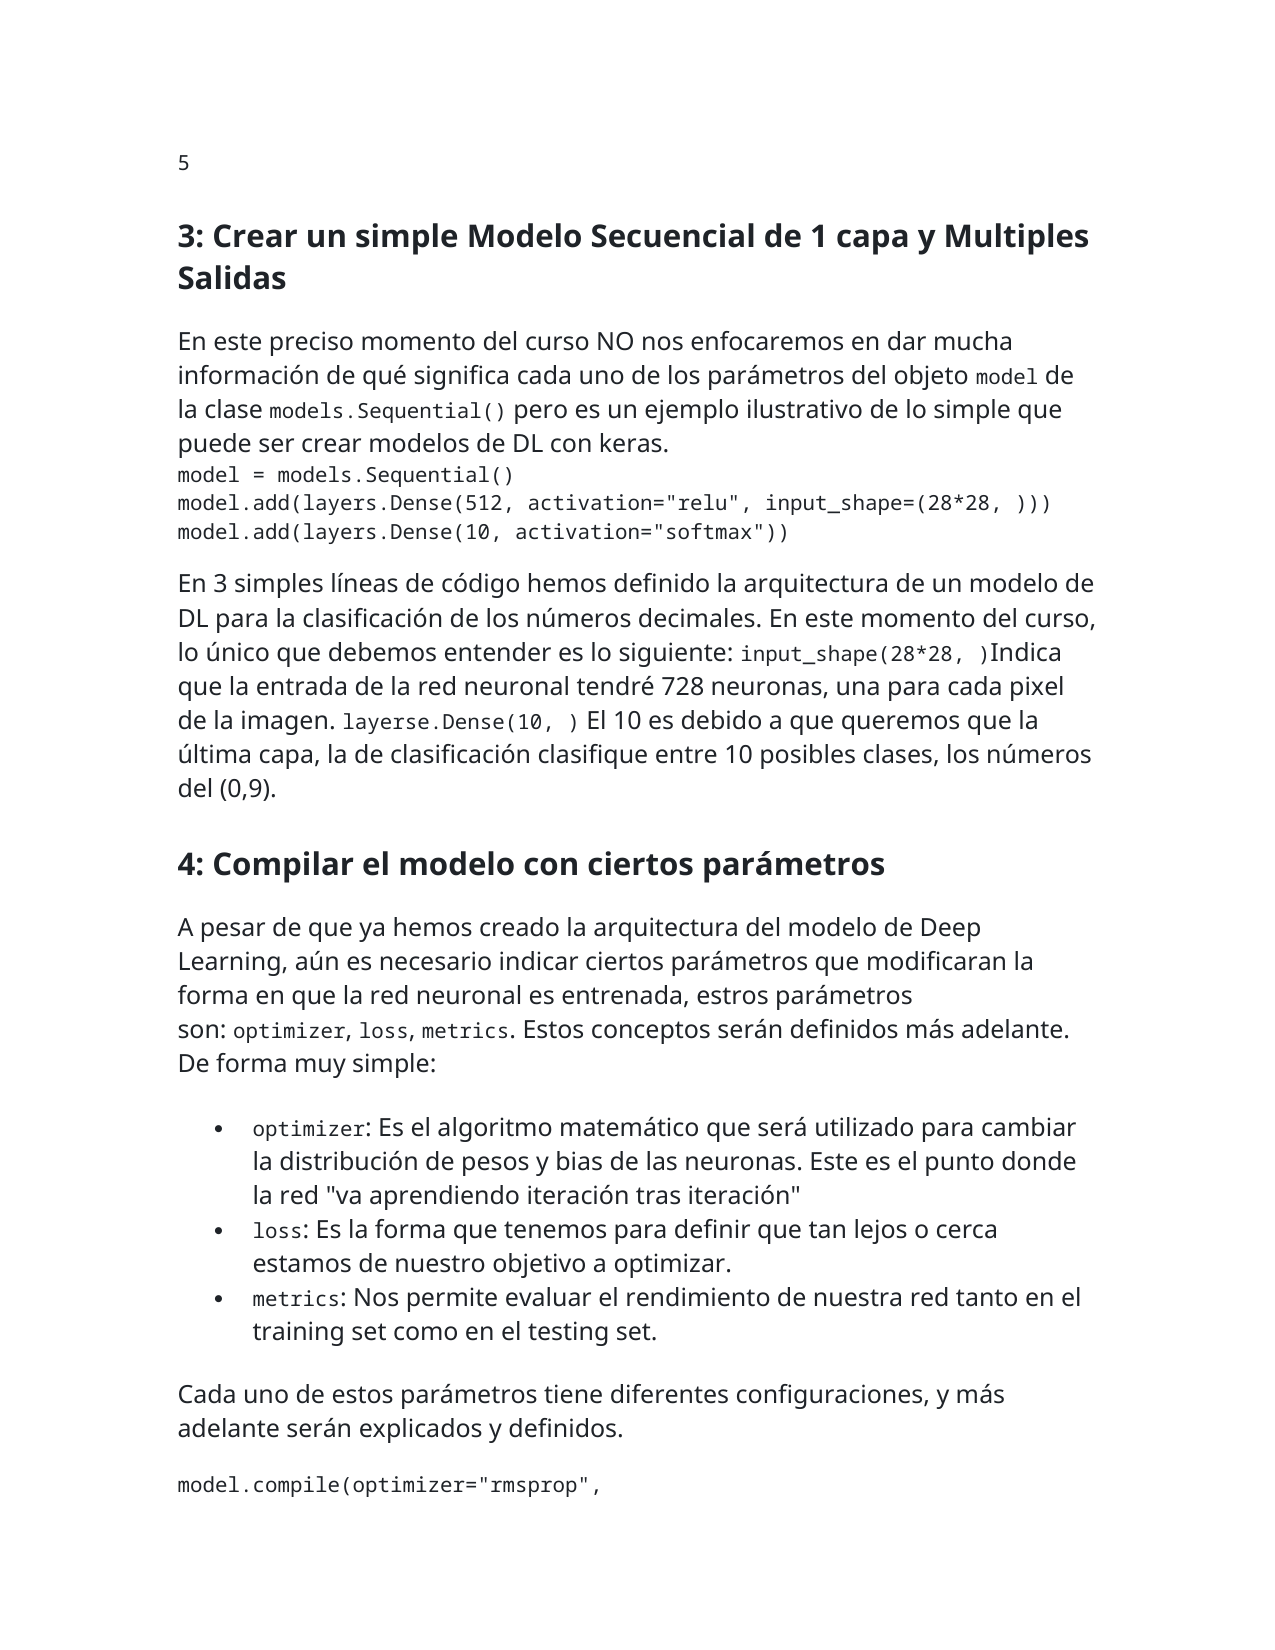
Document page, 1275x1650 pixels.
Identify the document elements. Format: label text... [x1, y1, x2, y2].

text 3: Crear un simple Modelo Secuencial de 1 capa y Multiples Salidas [177, 213, 1098, 299]
text De forma muy simple: [177, 1046, 1098, 1080]
text A pesar de que ya hemos creado la arquitectura del modelo de Deep Learning, aún es necesario indicar ciertos parámetros que modificaran la forma en que la red neuronal es entrenada, estros parámetros son: optimizer, loss, metrics. Estos conceptos serán definidos más adelante. [177, 910, 1098, 1046]
list optimizer: Es el algoritmo matemático que será utilizado para cambiar la distribución de pesos y bias de las neuronas. Este es el punto donde la red "va aprendiendo iteración tras iteración" [215, 1109, 1098, 1211]
text model.add(layers.Dense(10, activation="softmax")) [177, 517, 1098, 545]
text En 3 simples líneas de código hemos definido la arquitectura de un modelo de DL para la clasificación de los números decimales. En este momento del curso, lo único que debemos entender es lo siguiente: input_shape(28*28, )Indica que la entrada de la red neuronal tendré 728 neuronas, una para cada pixel de la imagen. layerse.Dense(10, ) El 10 es debido a que queremos que la última capa, la de clasificación clasifique entre 10 posibles clases, los números del (0,9). [177, 566, 1098, 804]
text model.add(layers.Dense(512, activation="relu", input_shape=(28*28, ))) [177, 488, 1098, 517]
text En este preciso momento del curso NO nos enfocaremos en dar mucha información de qué significa cada uno de los parámetros del objeto model de la clase models.Sequential() pero es un ejemplo ilustrativo de lo simple que puede ser crear modelos de DL con keras. [177, 324, 1098, 460]
list loss: Es la forma que tenemos para definir que tan lejos o cerca estamos de nuestro objetivo a optimizar. [215, 1211, 1098, 1279]
list metrics: Nos permite evaluar el rendimiento de nuestra red tanto en el training set como en el testing set. [215, 1279, 1098, 1348]
text Cada uno de estos parámetros tiene diferentes configuraciones, y más adelante serán explicados y definidos. [177, 1377, 1098, 1445]
text 4: Compilar el modelo con ciertos parámetros [177, 842, 1098, 885]
text model.compile(optimizer="rmsprop", [177, 1470, 1098, 1498]
text model = models.Sequential() [177, 460, 1098, 488]
text 5 [177, 148, 1098, 176]
